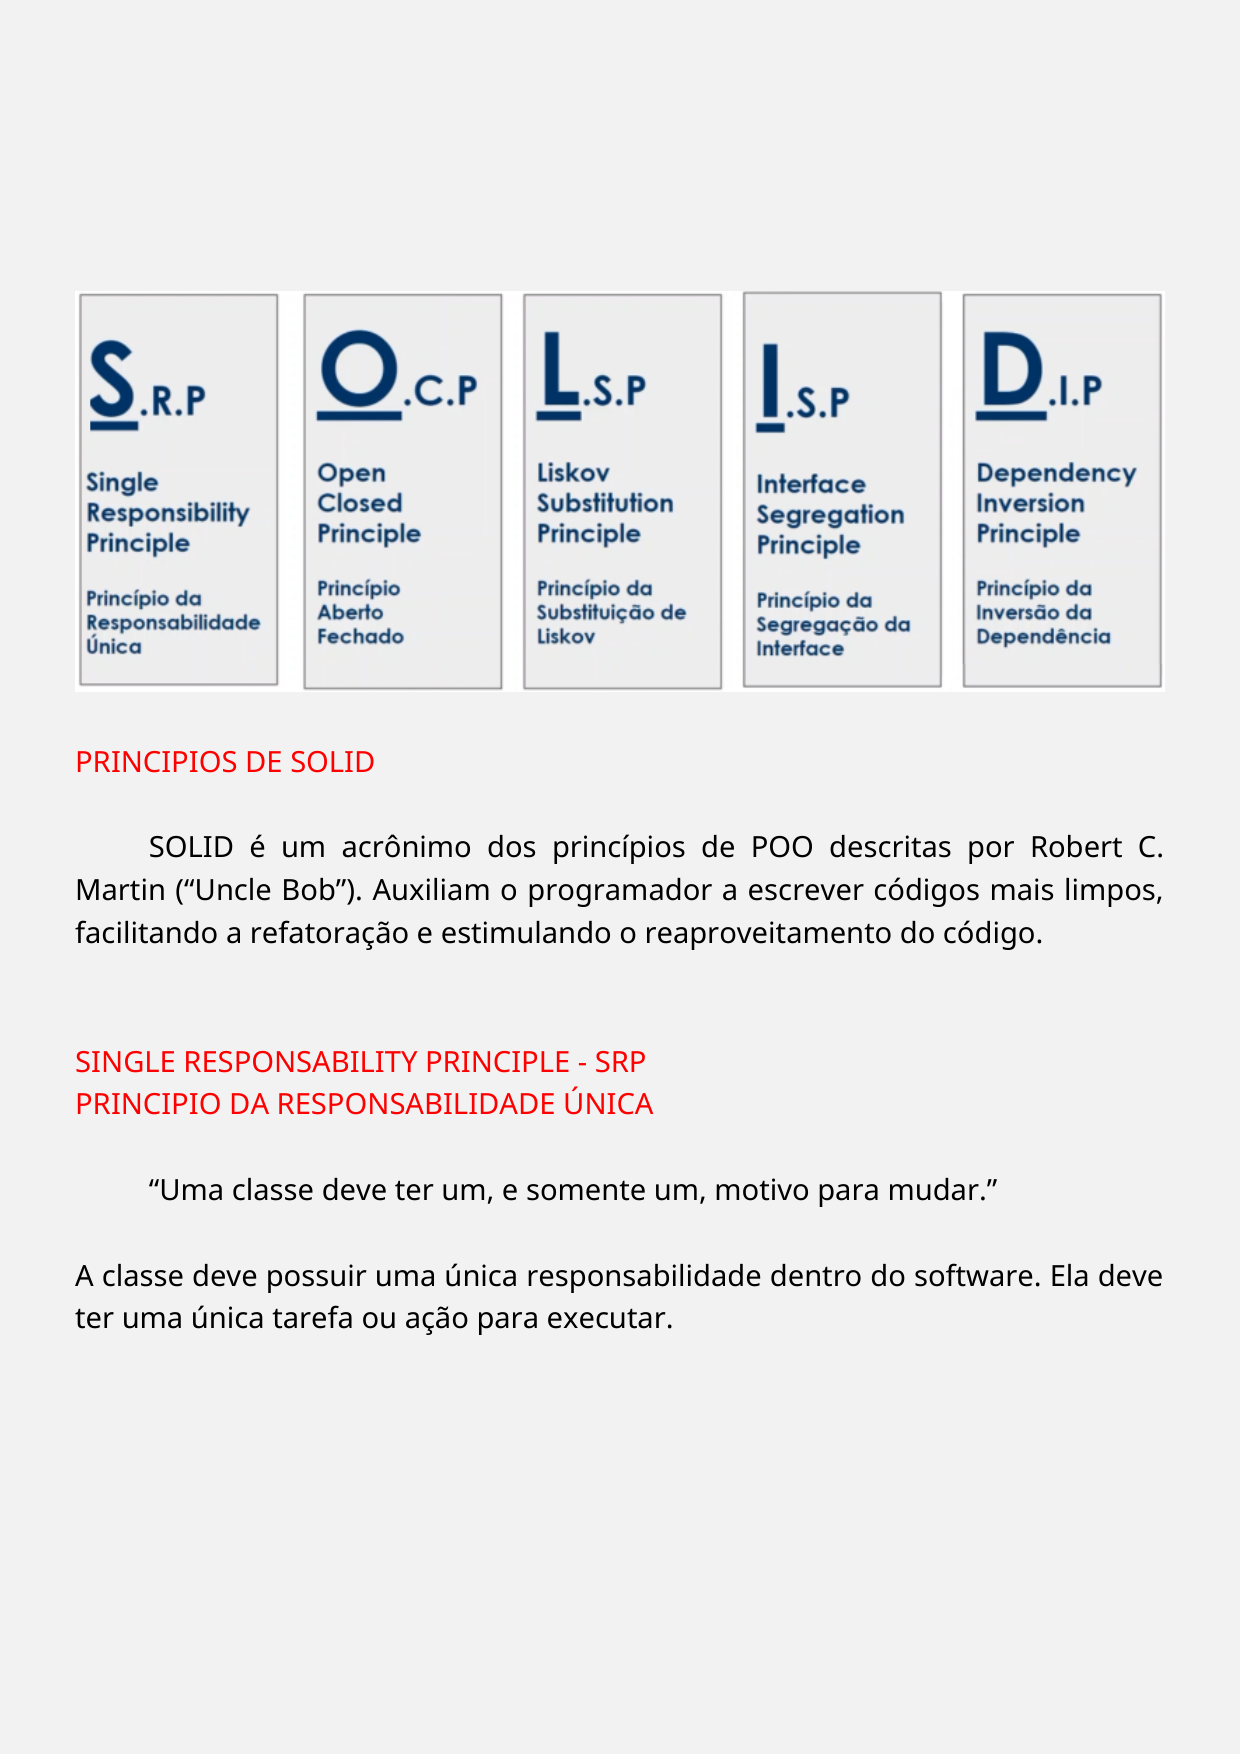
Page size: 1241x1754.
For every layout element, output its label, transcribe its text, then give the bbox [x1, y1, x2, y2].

picture [75, 291, 1166, 692]
text “Uma classe deve ter um, e somente um, motivo para mudar.” [75, 1169, 1165, 1209]
text PRINCIPIOS DE SOLID [75, 741, 1165, 781]
text PRINCIPIO DA RESPONSABILIDADE ÚNICA [75, 1084, 1165, 1123]
text SINGLE RESPONSABILITY PRINCIPLE - SRP [75, 1041, 1165, 1081]
text A classe deve possuir uma única responsabilidade dentro do software. Ela deve ter uma única tarefa ou ação para executar. [75, 1255, 1165, 1337]
text SOLID é um acrônimo dos princípios de POO descritas por Robert C. Martin (“Uncle Bob”). Auxiliam o programador a escrever códigos mais limpos, facilitando a refatoração e estimulando o reaproveitamento do código. [75, 827, 1165, 952]
